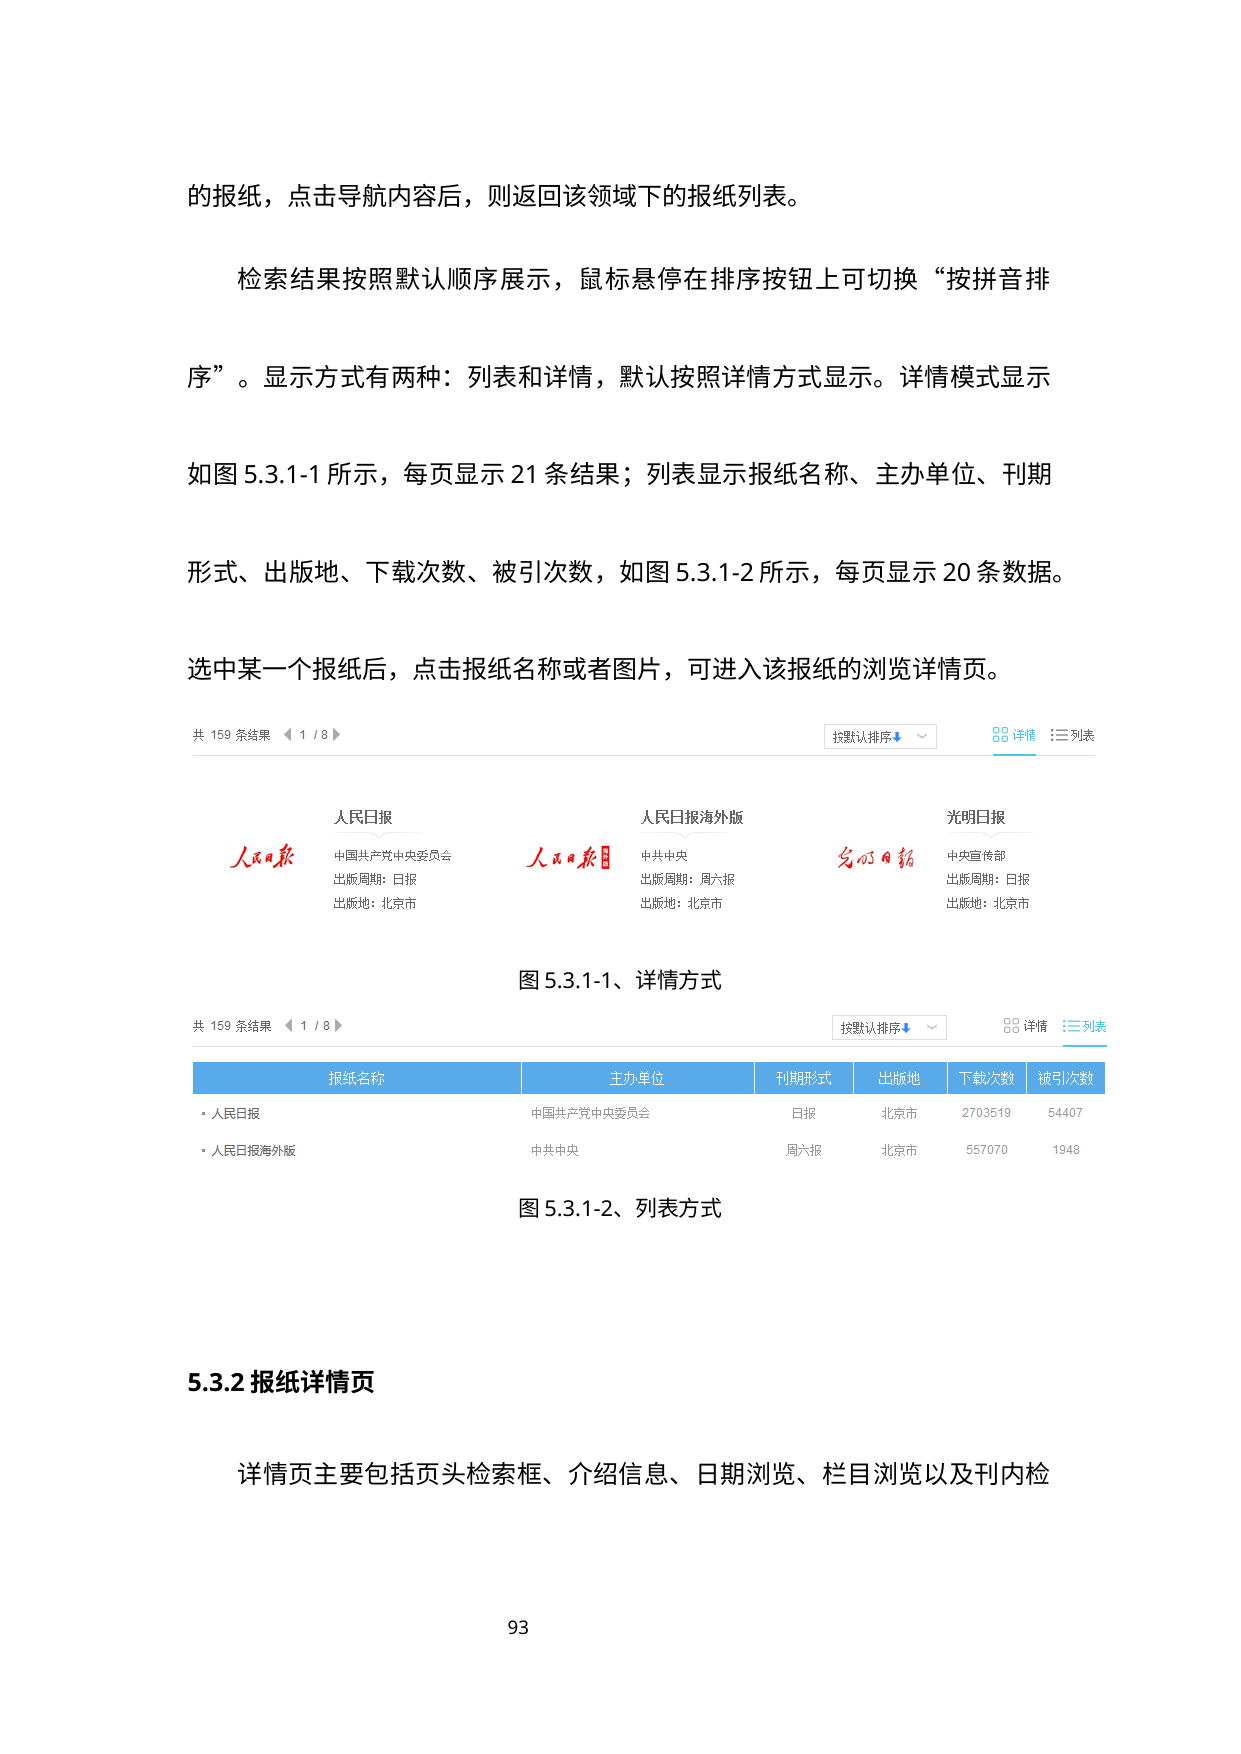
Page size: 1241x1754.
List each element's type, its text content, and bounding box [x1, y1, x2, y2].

text 图5.3.1-2、列表方式 [187, 1191, 1053, 1223]
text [187, 162, 1053, 227]
picture [187, 718, 1099, 921]
picture [187, 1011, 1111, 1167]
text 图5.3.1-1、详情方式 [187, 963, 1053, 995]
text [187, 1440, 1053, 1505]
subtitle 5.3.2报纸详情页 [187, 1348, 1053, 1413]
text 检索结果按照默认顺序展示，鼠标悬停在排序按钮上可切换“按拼音排序”。显示方式有两种：列表和详情，默认按照详情方式显示。详情模式显示如图5.3.1-1所示，每页显示21条结果；列表显示报纸名称、主办单位、刊期形式、出版地、下载次数、被引次数，如图5.3.1-2所示，每页显示20条数据。选中某一个报纸后，点击报纸名称或者图片，可进入该报纸的浏览详情页。 [187, 245, 1053, 700]
